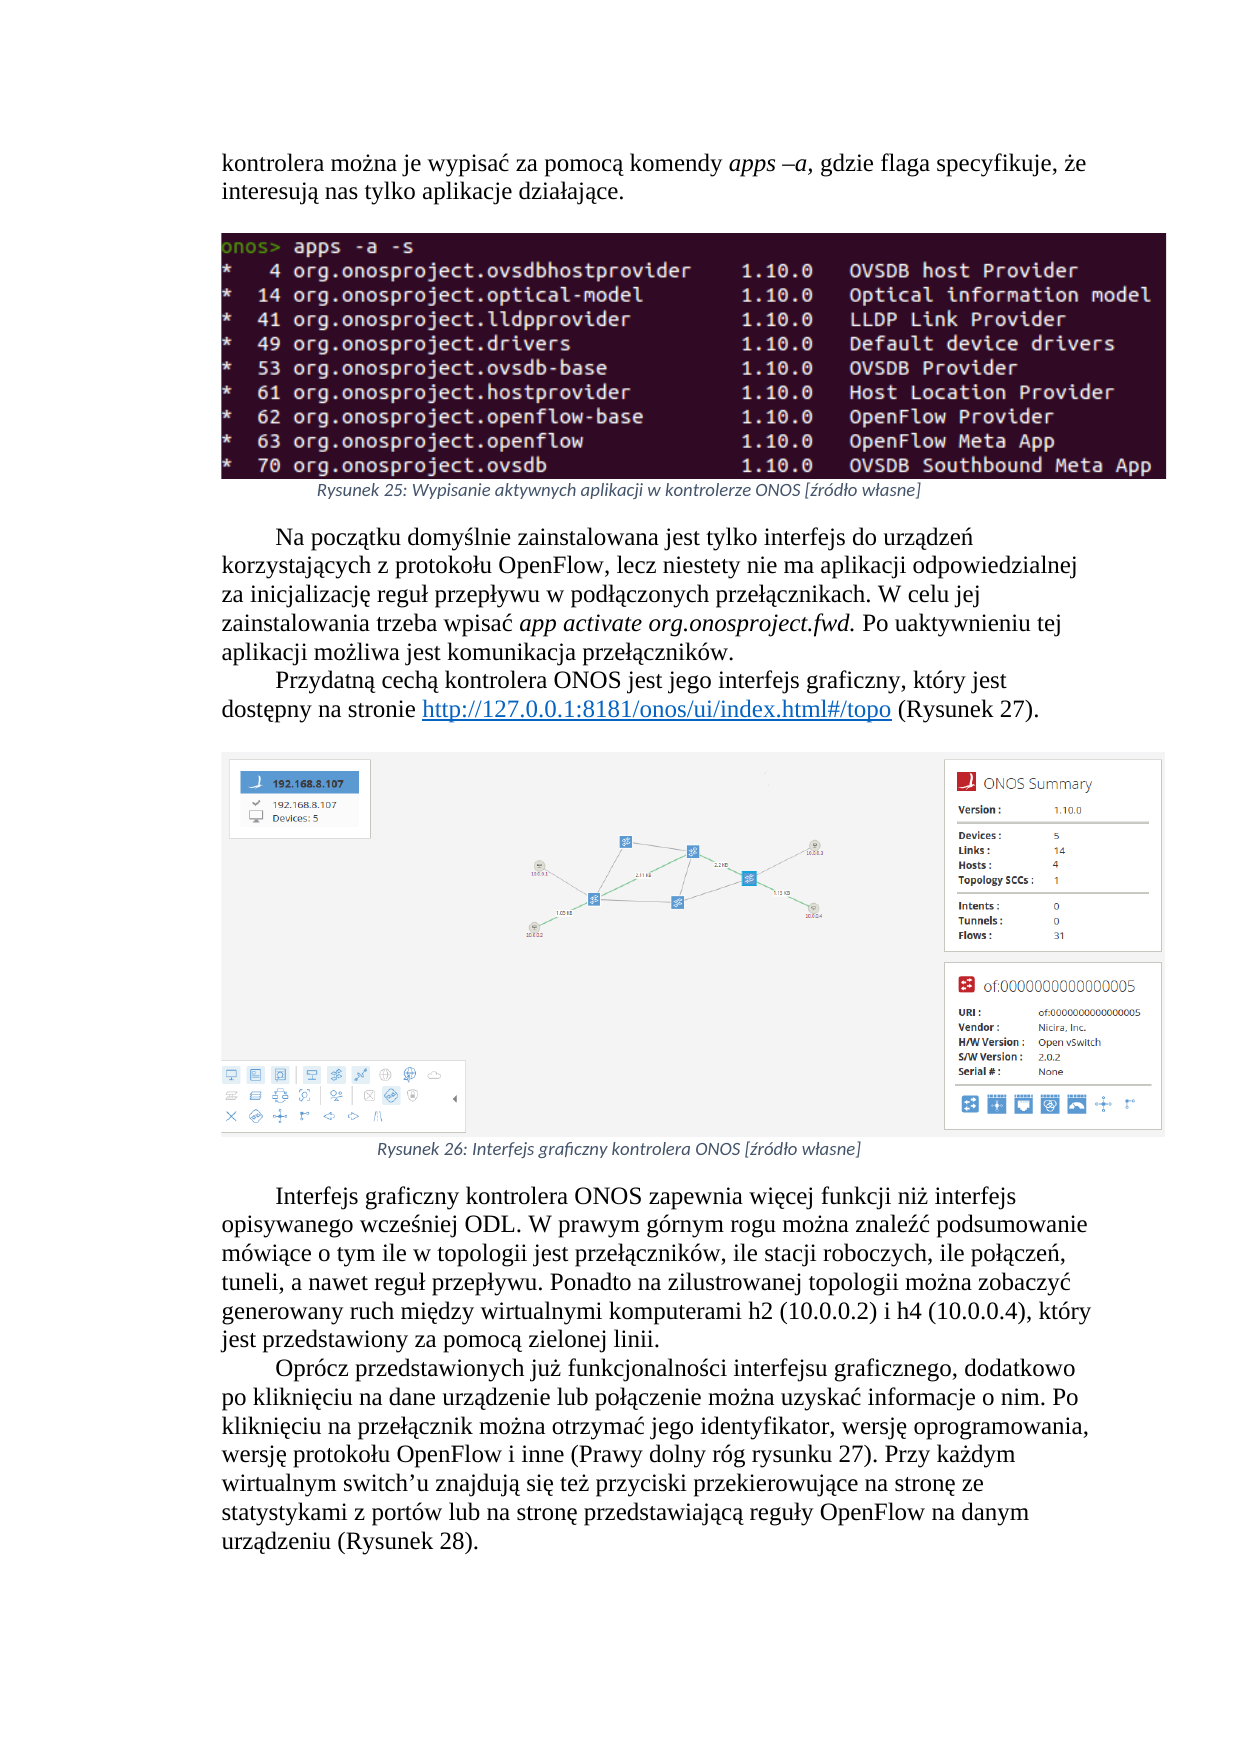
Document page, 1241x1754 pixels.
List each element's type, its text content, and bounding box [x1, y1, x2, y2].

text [221, 148, 1093, 205]
picture [221, 751, 1165, 1137]
text Przydatną cechą kontrolera ONOS jest jego interfejs graficzny, który jest dostępny na stronie http://127.0.0.1:8181/onos/ui/index.html#/topo (Rysunek 27). [221, 666, 1093, 723]
picture [221, 233, 1167, 479]
text Interfejs graficzny kontrolera ONOS zapewnia więcej funkcji niż interfejs opisywanego wcześniej ODL. W prawym górnym rogu można znaleźć podsumowanie mówiące o tym ile w topologii jest przełączników, ile stacji roboczych, ile połączeń, tuneli, a nawet reguł przepływu. Ponadto na zilustrowanej topologii można zobaczyć generowany ruch między wirtualnymi komputerami h2 (10.0.0.2) i h4 (10.0.0.4), który jest przedstawiony za pomocą zielonej linii. [221, 1181, 1093, 1353]
text Oprócz przedstawionych już funkcjonalności interfejsu graficznego, dodatkowo po kliknięciu na dane urządzenie lub połączenie można uzyskać informacje o nim. Po kliknięciu na przełącznik można otrzymać jego identyfikator, wersję oprogramowania, wersję protokołu OpenFlow i inne (Prawy dolny róg rysunku 27). Przy każdym wirtualnym switch’u znajdują się też przyciski przekierowujące na stronę ze statystykami z portów lub na stronę przedstawiającą reguły OpenFlow na danym urządzeniu (Rysunek 28). [221, 1353, 1093, 1554]
text Na początku domyślnie zainstalowana jest tylko interfejs do urządzeń korzystających z protokołu OpenFlow, lecz niestety nie ma aplikacji odpowiedzialnej za inicjalizację reguł przepływu w podłączonych przełącznikach. W celu jej zainstalowania trzeba wpisać app activate org.onosproject.fwd. Po uaktywnieniu tej aplikacji możliwa jest komunikacja przełączników. [221, 522, 1093, 666]
